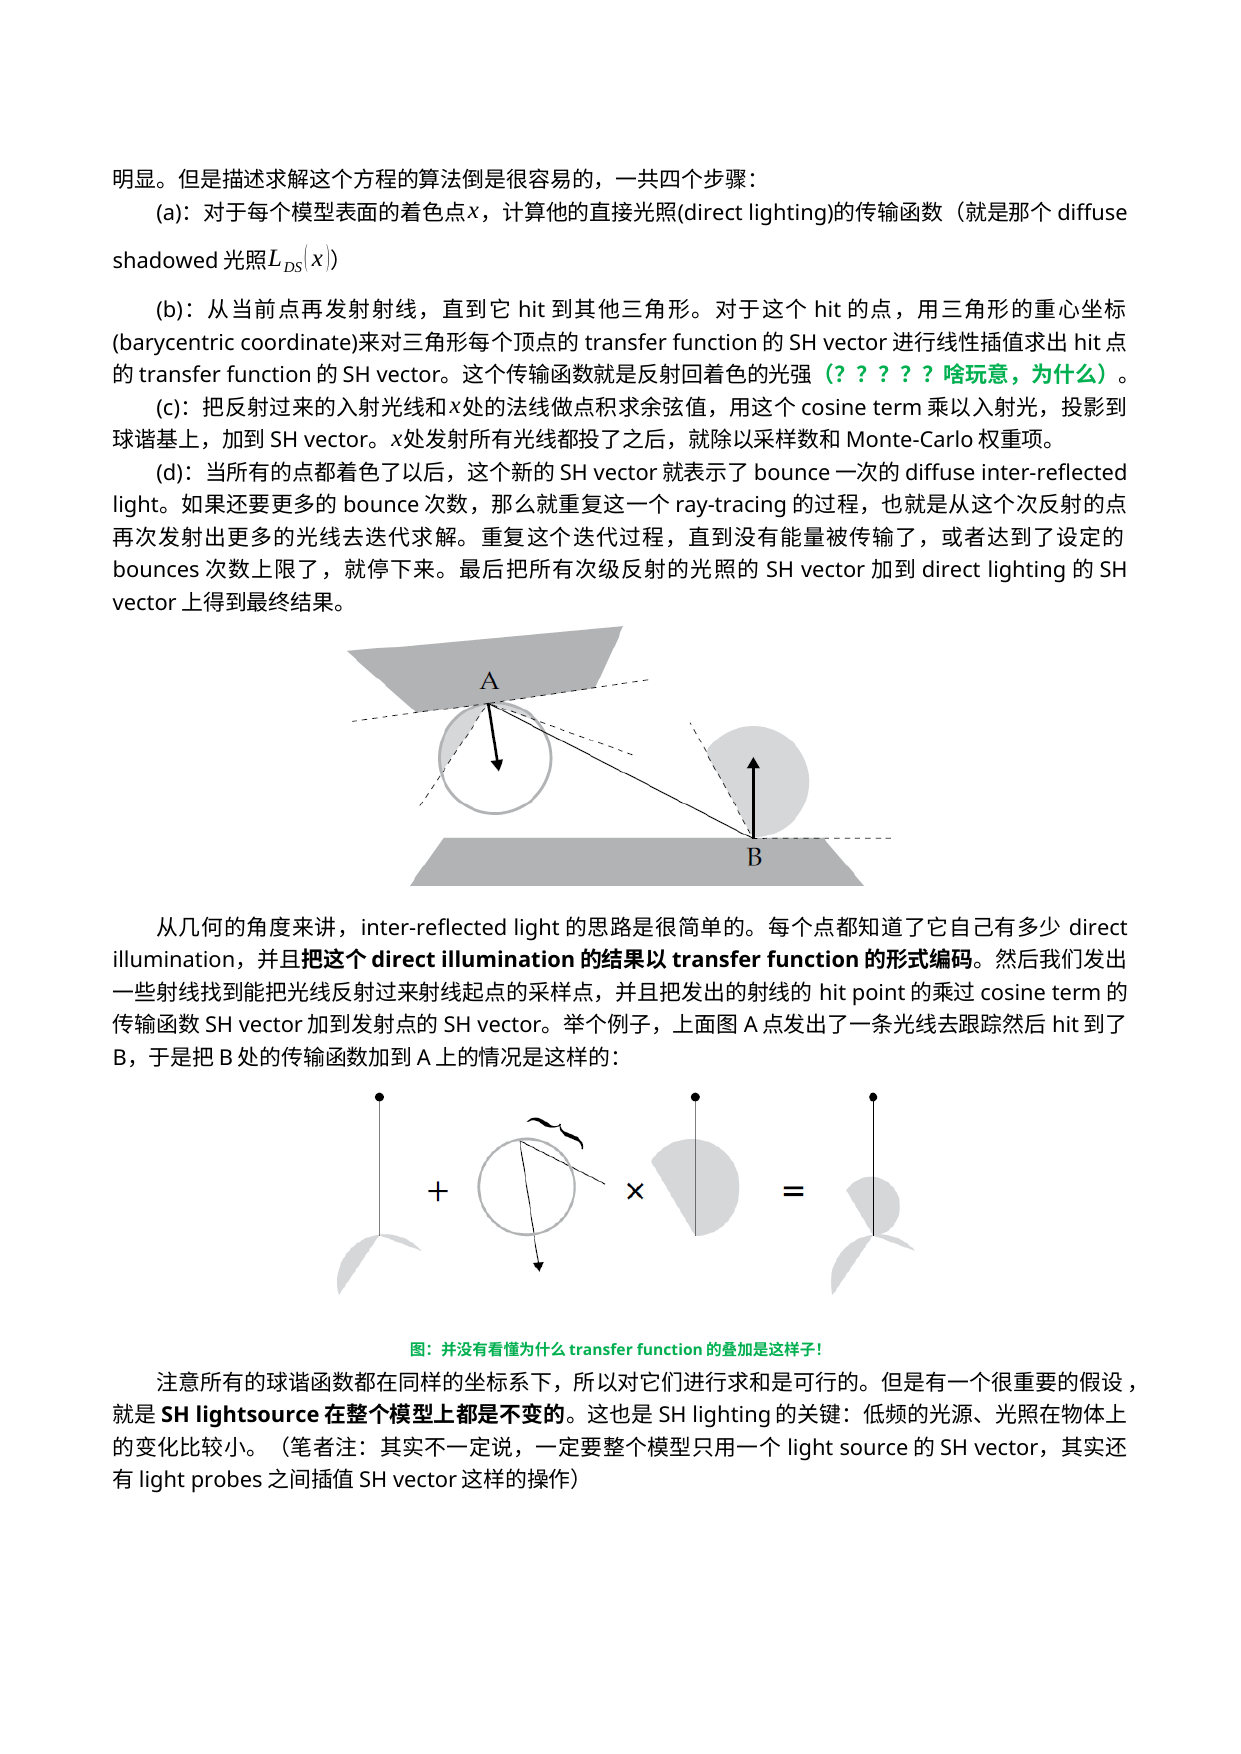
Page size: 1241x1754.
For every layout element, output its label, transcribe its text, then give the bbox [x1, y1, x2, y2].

text (a)：对于每个模型表面的着色点，计算他的直接光照(direct lighting)的传输函数（就是那个diffuse shadowed光照） [112, 194, 1128, 292]
picture [327, 617, 913, 897]
text 注意所有的球谐函数都在同样的坐标系下，所以对它们进行求和是可行的。但是有一个很重要的假设，就是SH lightsource在整个模型上都是不变的。这也是SH lighting的关键：低频的光源、光照在物体上的变化比较小。（笔者注：其实不一定说，一定要整个模型只用一个light source的SH vector，其实还有light probes之间插值SH vector这样的操作） [112, 1364, 1128, 1494]
text (c)：把反射过来的入射光线和处的法线做点积求余弦值，用这个cosine term乘以入射光，投影到球谐基上，加到SH vector。处发射所有光线都投了之后，就除以采样数和Monte-Carlo权重项。 [112, 389, 1128, 454]
picture [297, 1072, 943, 1313]
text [112, 162, 1128, 194]
text (b)：从当前点再发射射线，直到它hit到其他三角形。对于这个hit的点，用三角形的重心坐标(barycentric coordinate)来对三角形每个顶点的transfer function的SH vector进行线性插值求出hit点的transfer function的SH vector。这个传输函数就是反射回着色的光强（？？？？？啥玩意，为什么）。 [112, 292, 1128, 389]
text (d)：当所有的点都着色了以后，这个新的SH vector就表示了bounce一次的diffuse inter-reflected light。如果还要更多的bounce次数，那么就重复这一个ray-tracing的过程，也就是从这个次反射的点再次发射出更多的光线去迭代求解。重复这个迭代过程，直到没有能量被传输了，或者达到了设定的bounces次数上限了，就停下来。最后把所有次级反射的光照的SH vector加到direct lighting的SH vector上得到最终结果。 [112, 454, 1128, 617]
text 从几何的角度来讲，inter-reflected light的思路是很简单的。每个点都知道了它自己有多少direct illumination，并且把这个direct illumination的结果以transfer function的形式编码。然后我们发出一些射线找到能把光线反射过来射线起点的采样点，并且把发出的射线的hit point的乘过cosine term的传输函数SH vector加到发射点的SH vector。举个例子，上面图A点发出了一条光线去跟踪然后hit到了B，于是把B处的传输函数加到A上的情况是这样的： [112, 909, 1128, 1072]
text 图：并没有看懂为什么transfer function的叠加是这样子！ [112, 1332, 1128, 1364]
